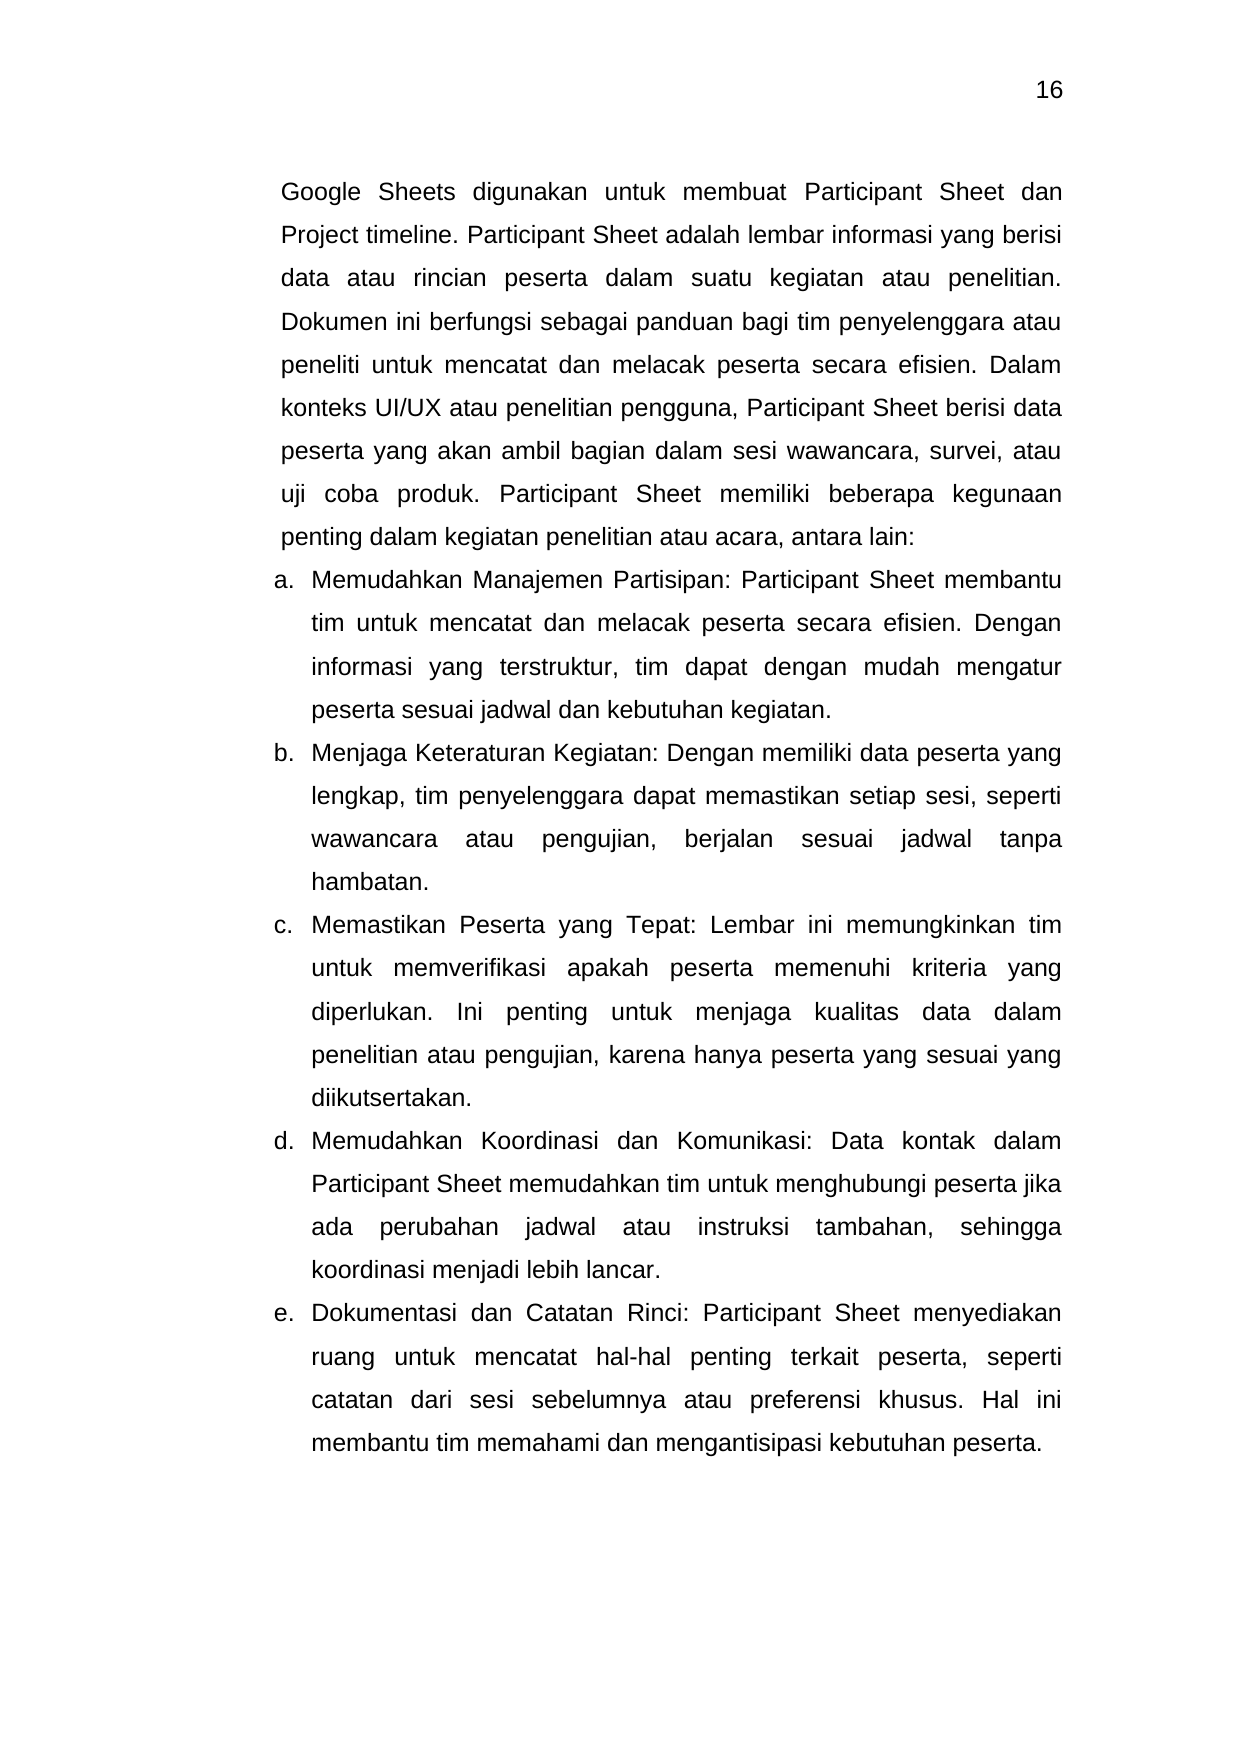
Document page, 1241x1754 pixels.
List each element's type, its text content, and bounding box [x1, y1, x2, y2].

list Memastikan Peserta yang Tepat: Lembar ini memungkinkan tim untuk memverifikasi apakah peserta memenuhi kriteria yang diperlukan. Ini penting untuk menjaga kualitas data dalam penelitian atau pengujian, karena hanya peserta yang sesuai yang diikutsertakan. [274, 910, 1063, 1112]
list Menjaga Keteraturan Kegiatan: Dengan memiliki data peserta yang lengkap, tim penyelenggara dapat memastikan setiap sesi, seperti wawancara atau pengujian, berjalan sesuai jadwal tanpa hambatan. [274, 738, 1063, 896]
list Dokumentasi dan Catatan Rinci: Participant Sheet menyediakan ruang untuk mencatat hal-hal penting terkait peserta, seperti catatan dari sesi sebelumnya atau preferensi khusus. Hal ini membantu tim memahami dan mengantisipasi kebutuhan peserta. [274, 1298, 1063, 1457]
list Memudahkan Manajemen Partisipan: Participant Sheet membantu tim untuk mencatat dan melacak peserta secara efisien. Dengan informasi yang terstruktur, tim dapat dengan mudah mengatur peserta sesuai jadwal dan kebutuhan kegiatan. [274, 565, 1063, 723]
list Google Sheets digunakan untuk membuat Participant Sheet dan Project timeline. Participant Sheet adalah lembar informasi yang berisi data atau rincian peserta dalam suatu kegiatan atau penelitian. Dokumen ini berfungsi sebagai panduan bagi tim penyelenggara atau peneliti untuk mencatat dan melacak peserta secara efisien. Dalam konteks UI/UX atau penelitian pengguna, Participant Sheet berisi data peserta yang akan ambil bagian dalam sesi wawancara, survei, atau uji coba produk. Participant Sheet memiliki beberapa kegunaan penting dalam kegiatan penelitian atau acara, antara lain: [281, 177, 1063, 551]
list Memudahkan Koordinasi dan Komunikasi: Data kontak dalam Participant Sheet memudahkan tim untuk menghubungi peserta jika ada perubahan jadwal atau instruksi tambahan, sehingga koordinasi menjadi lebih lancar. [274, 1126, 1063, 1284]
